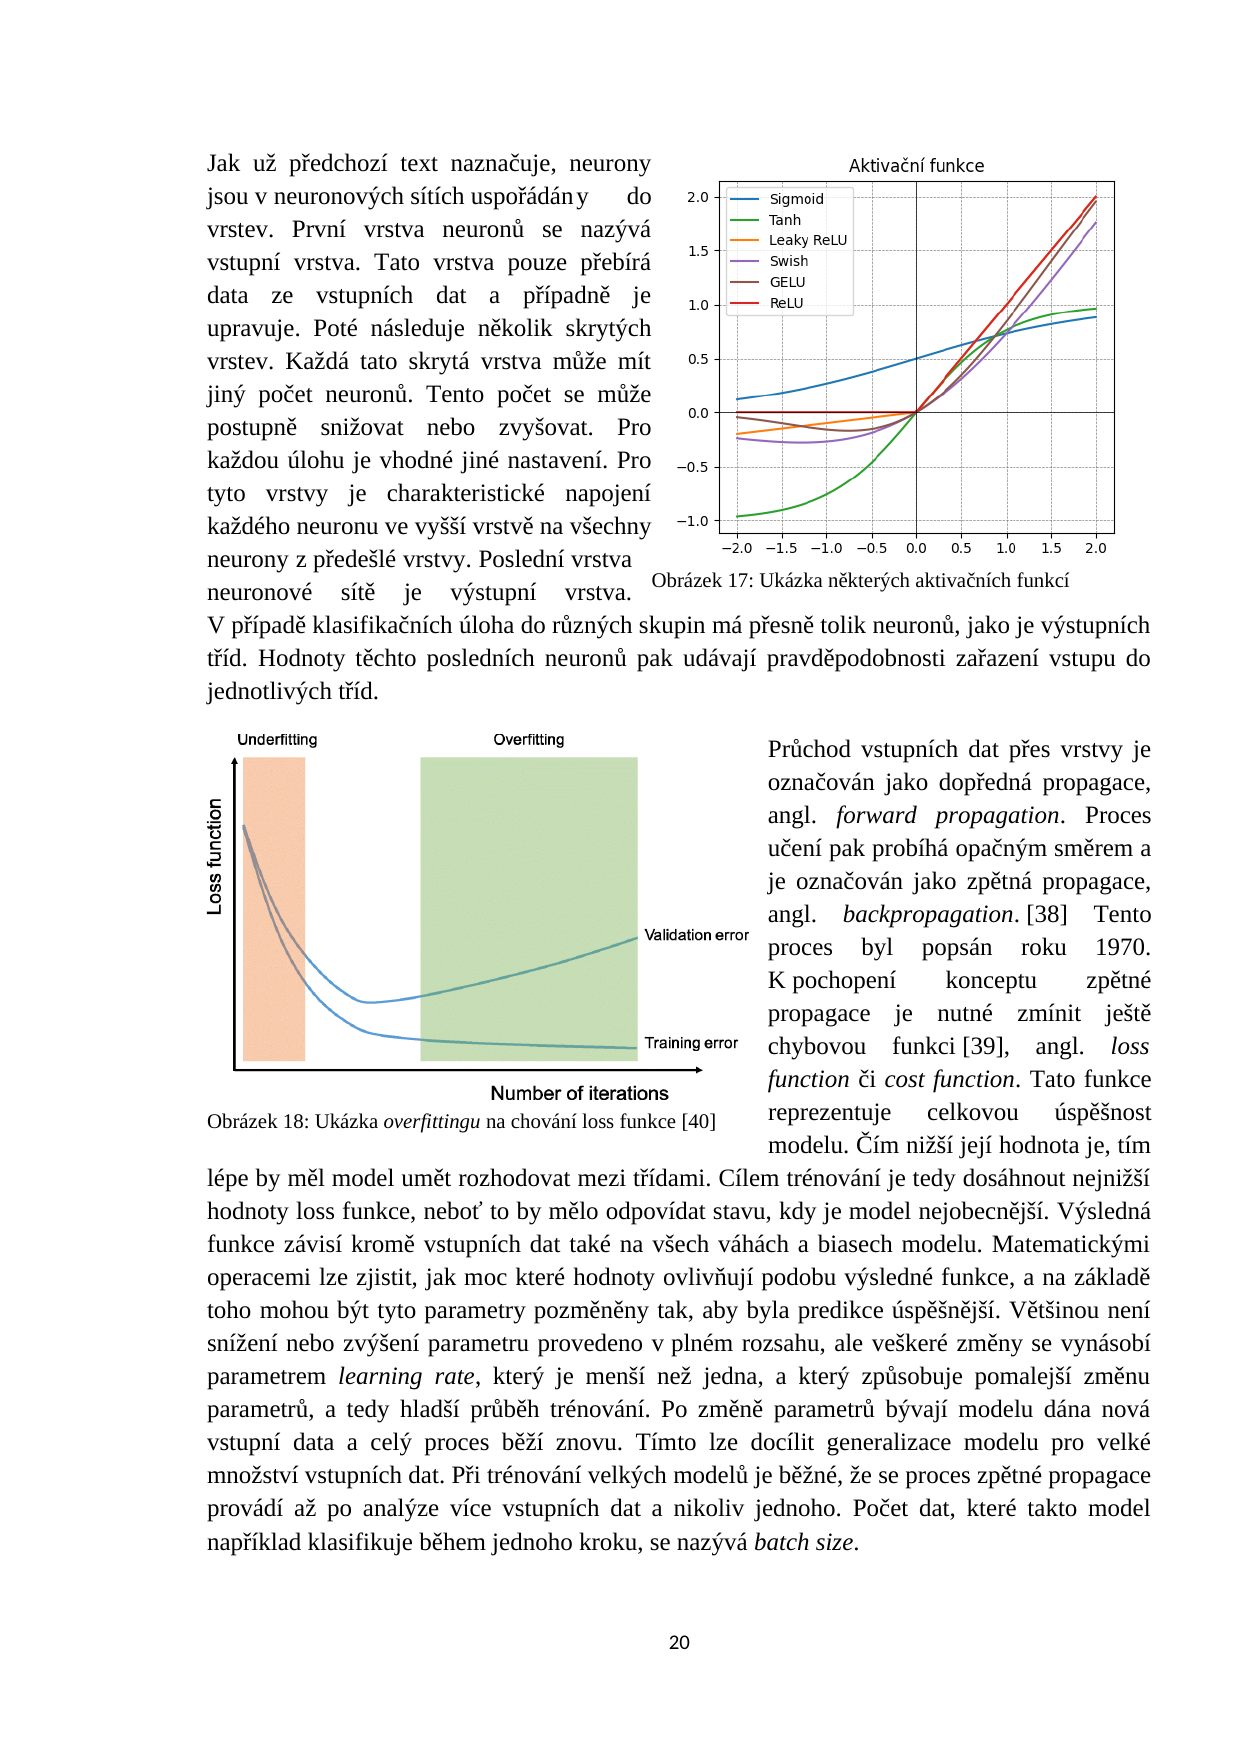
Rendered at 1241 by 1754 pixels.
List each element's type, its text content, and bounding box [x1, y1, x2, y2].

picture [206, 734, 749, 1100]
picture [670, 147, 1151, 561]
